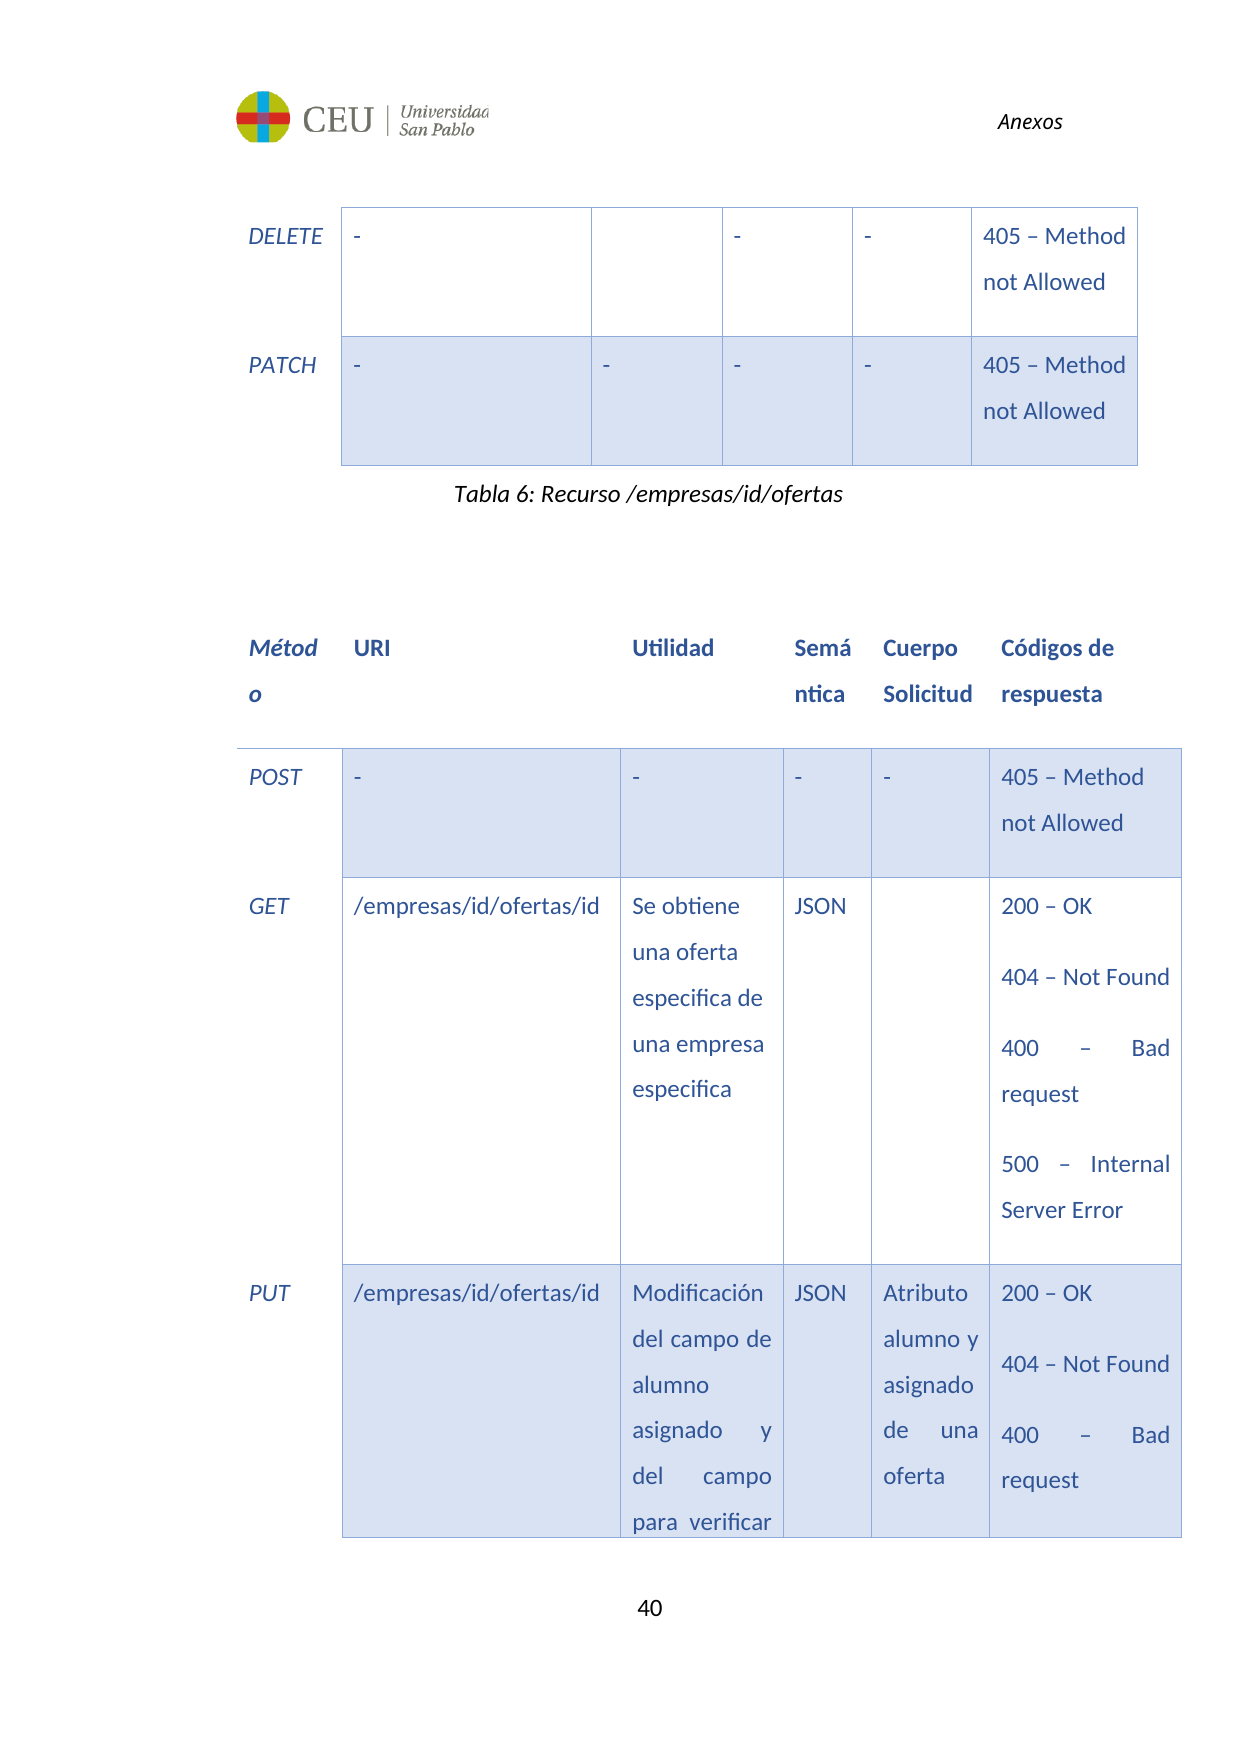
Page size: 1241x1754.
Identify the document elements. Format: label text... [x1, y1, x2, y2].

table_cell - [853, 208, 971, 336]
table_cell 405 – Method not Allowed [972, 208, 1137, 336]
table_cell - [723, 208, 852, 336]
table_cell - [872, 749, 989, 877]
table_cell 200 – OK 404 – Not Found 400 – Bad request 500 – Internal Server Error [990, 878, 1181, 1264]
table_cell Atributo alumno y asignado de una oferta [872, 1265, 989, 1537]
table_cell PATCH [237, 336, 341, 465]
table_cell - [784, 749, 871, 877]
table_cell DELETE [237, 207, 341, 336]
table_header Códigos de respuesta [990, 620, 1182, 748]
table_cell GET [237, 877, 342, 1264]
table_cell /empresas/id/ofertas/id [343, 1265, 620, 1537]
table_cell 405 – Method not Allowed [972, 337, 1137, 465]
table_cell Se obtiene una oferta especifica de una empresa especifica [621, 878, 783, 1264]
table_cell JSON [784, 878, 871, 1264]
table_header URI [342, 620, 621, 748]
text Tabla 6: Recurso /empresas/id/ofertas [236, 478, 1063, 509]
table_header Utilidad [621, 620, 783, 748]
table_cell JSON [784, 1265, 871, 1537]
table_cell - [853, 337, 971, 465]
table_cell - [343, 749, 620, 877]
table_cell - [592, 337, 722, 465]
table_cell PUT [237, 1264, 342, 1537]
table_cell [592, 208, 722, 336]
table_header Cuerpo Solicitud [872, 620, 990, 748]
table_cell /empresas/id/ofertas/id [343, 878, 620, 1264]
table_cell Modificación del campo de alumno asignado y del campo para verificar si la oferta esta asignada [621, 1265, 783, 1537]
table_header Método [237, 620, 342, 748]
table_cell - [342, 337, 591, 465]
picture [235, 89, 489, 143]
table_header Semántica [783, 620, 872, 748]
table_cell - [342, 208, 591, 336]
table_cell [872, 878, 989, 1264]
table_cell - [621, 749, 783, 877]
table_cell 200 – OK 404 – Not Found 400 – Bad request 500 – Internal [990, 1265, 1181, 1537]
table_cell - [723, 337, 852, 465]
table_cell POST [237, 749, 342, 877]
table_cell 405 – Method not Allowed [990, 749, 1181, 877]
